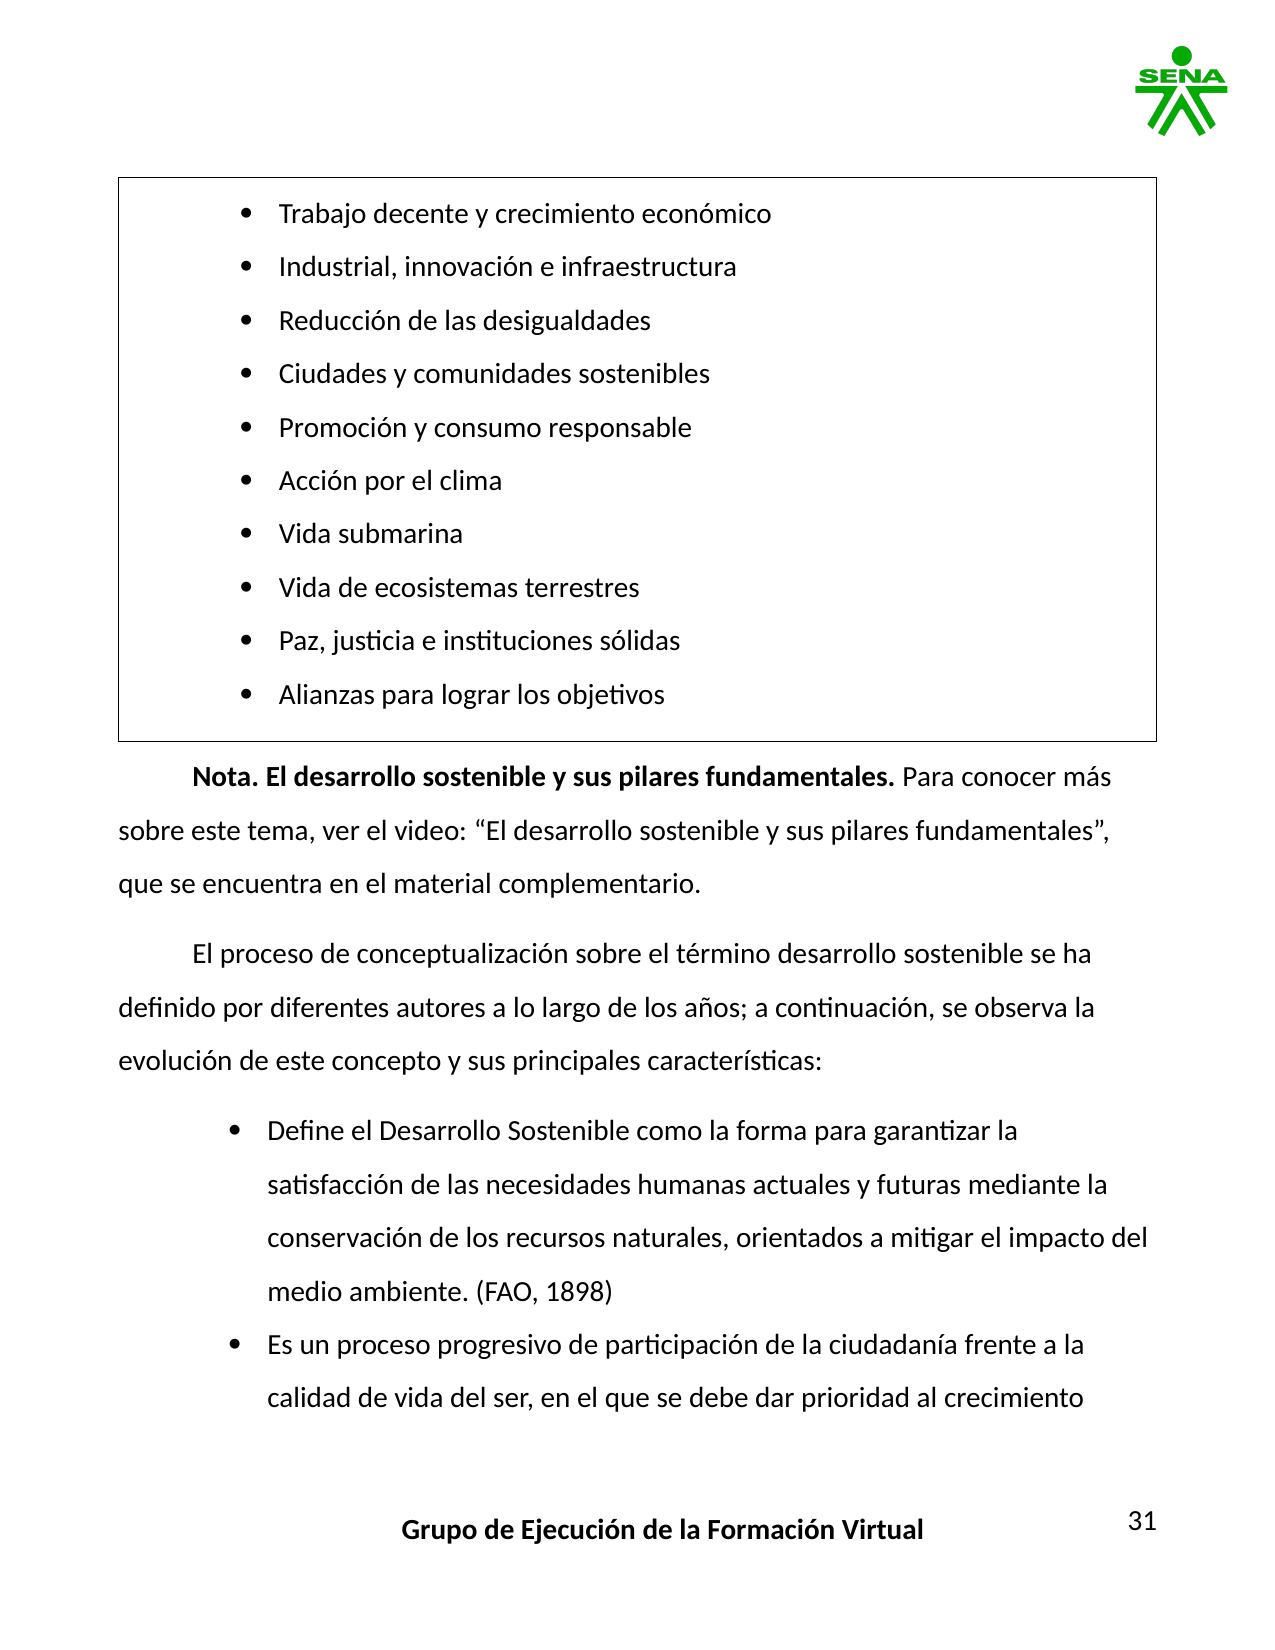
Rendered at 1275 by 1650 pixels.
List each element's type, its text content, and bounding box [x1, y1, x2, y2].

list Define el Desarrollo Sostenible como la forma para garantizar la satisfacción de las necesidades humanas actuales y futuras mediante la conservación de los recursos naturales, orientados a mitigar el impacto del medio ambiente. (FAO, 1898) [229, 1112, 1157, 1308]
text Nota. El desarrollo sostenible y sus pilares fundamentales. Para conocer más sobre este tema, ver el video: “El desarrollo sostenible y sus pilares fundamentales”, que se encuentra en el material complementario. [118, 758, 1157, 901]
text El proceso de conceptualización sobre el término desarrollo sostenible se ha definido por diferentes autores a lo largo de los años; a continuación, se observa la evolución de este concepto y sus principales características: [118, 935, 1157, 1078]
picture [1135, 46, 1228, 136]
